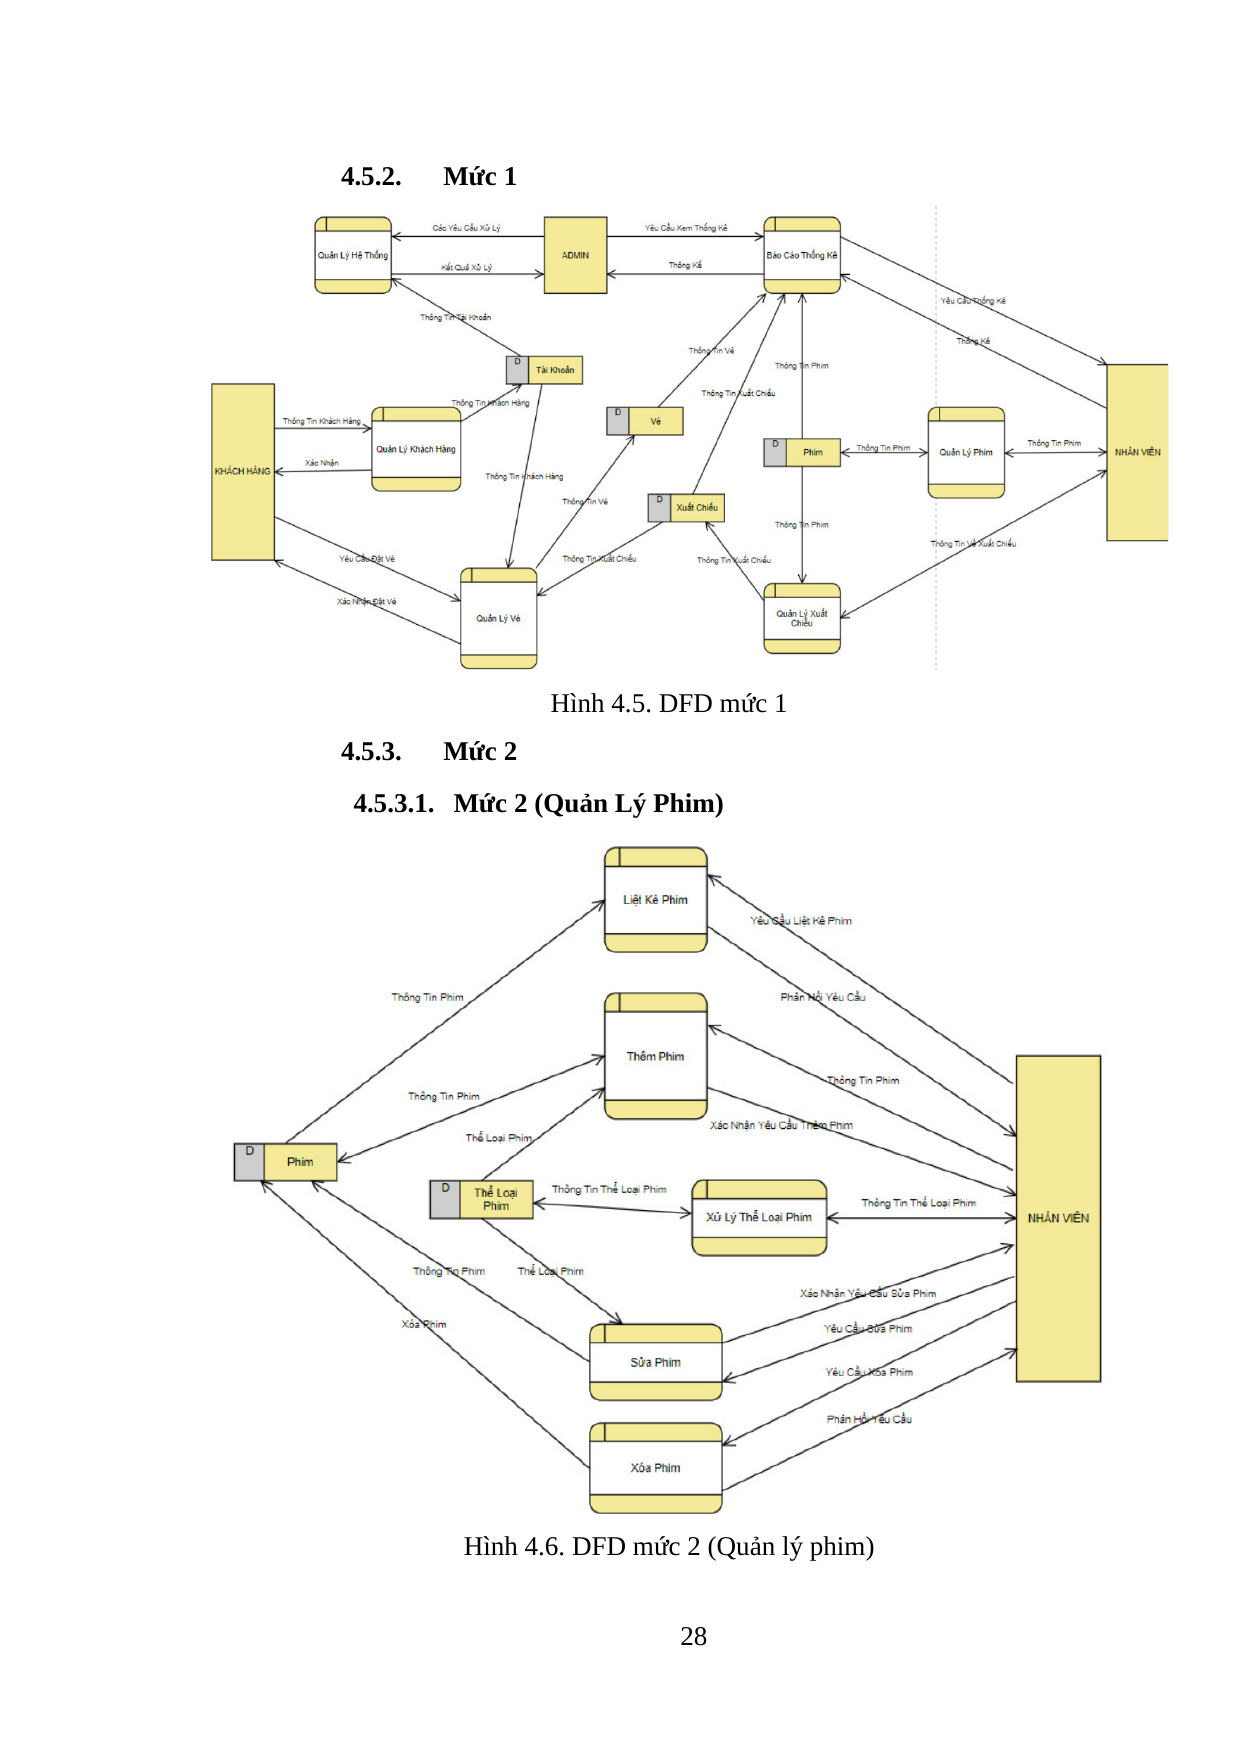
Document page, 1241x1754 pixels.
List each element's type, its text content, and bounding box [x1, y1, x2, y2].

subtitle Mức 2 [341, 735, 1107, 766]
picture [206, 203, 1169, 670]
picture [206, 846, 1122, 1514]
subtitle Mức 1 [341, 160, 1107, 191]
text Hình 4.5. DFD mức 1 [207, 687, 1122, 718]
text Hình 4.6. DFD mức 2 (Quản lý phim) [207, 1531, 1122, 1562]
subtitle Mức 2 (Quản Lý Phim) [434, 787, 1122, 818]
